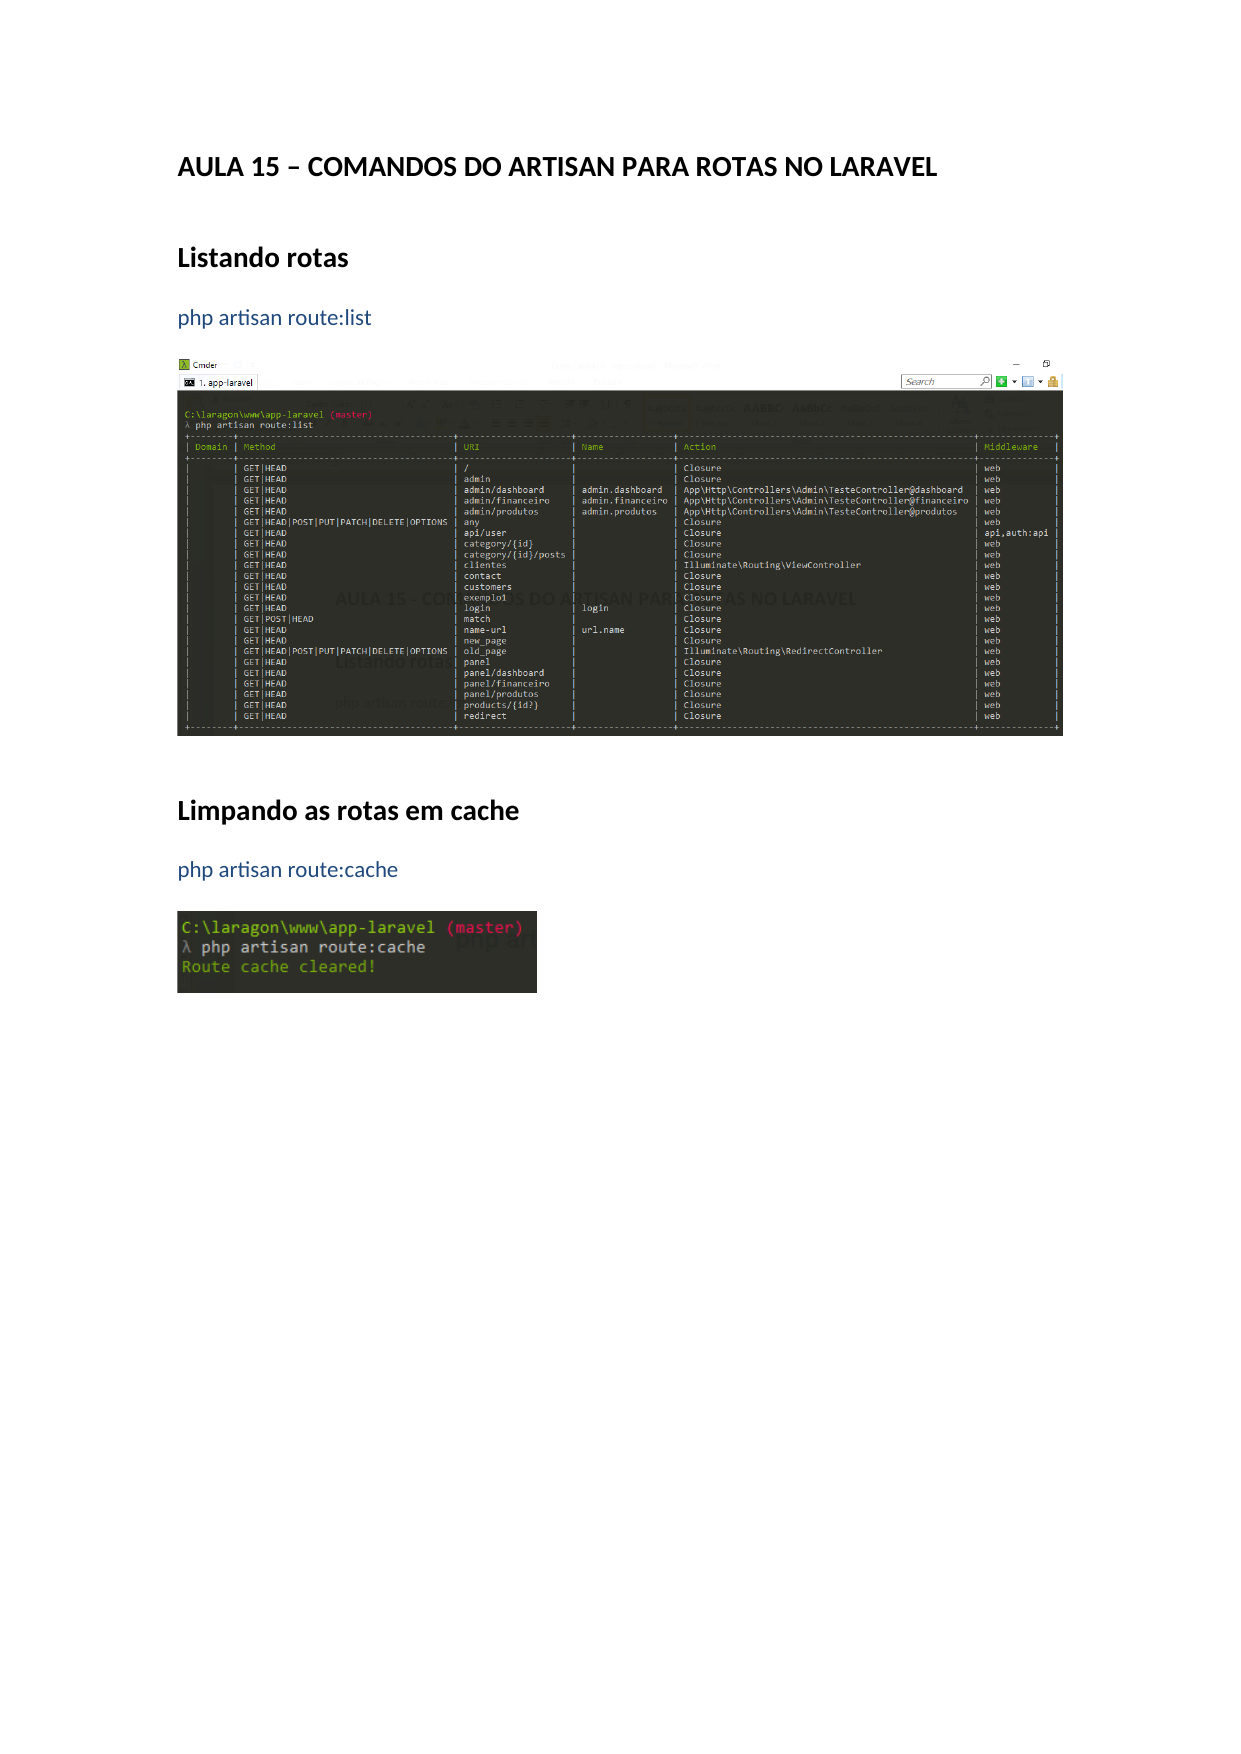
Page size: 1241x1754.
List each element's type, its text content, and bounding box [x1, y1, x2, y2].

text php artisan route:cache [177, 855, 1063, 883]
text php artisan route:list [177, 303, 1063, 331]
picture [177, 911, 537, 993]
picture [177, 358, 1063, 736]
subtitle Aula 15 – Comandos do Artisan para rotas no Laravel [177, 148, 1063, 183]
subtitle Limpando as rotas em cache [177, 792, 1063, 827]
subtitle Listando rotas [177, 239, 1063, 275]
